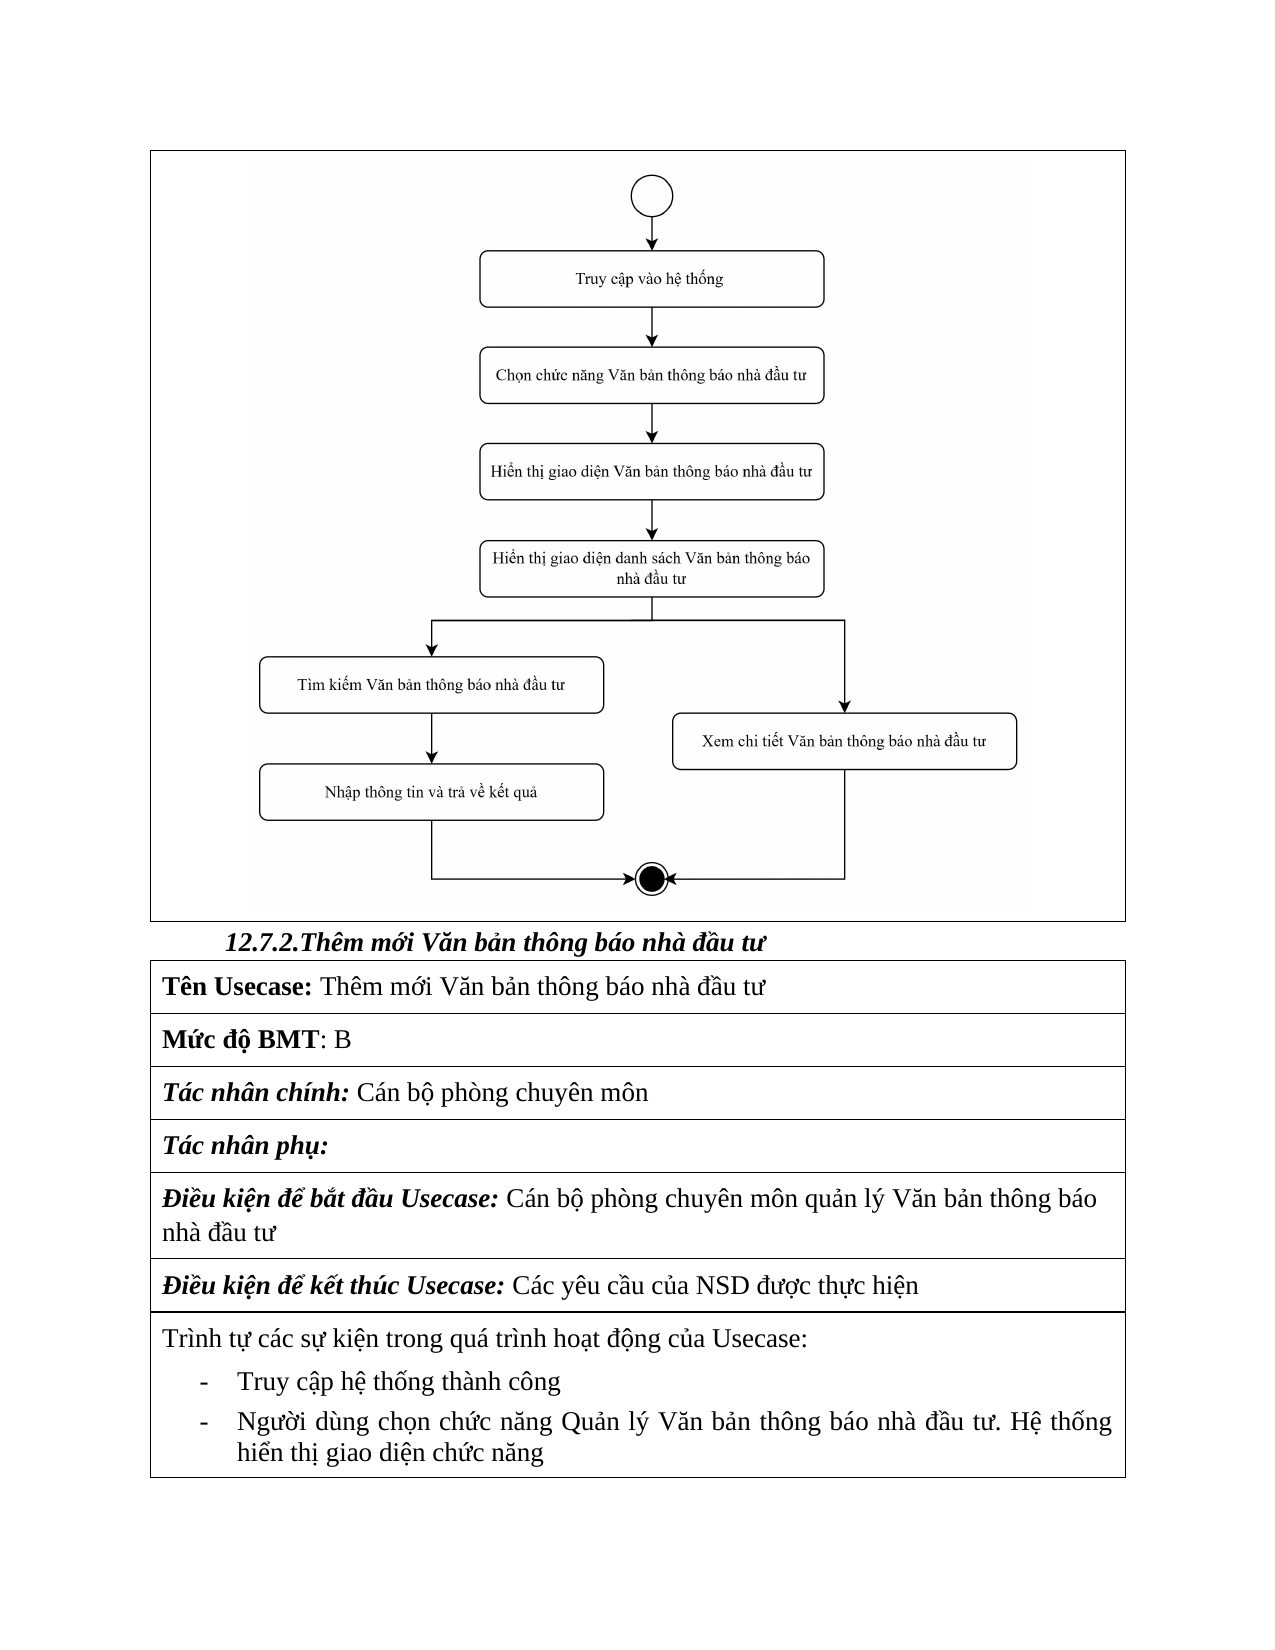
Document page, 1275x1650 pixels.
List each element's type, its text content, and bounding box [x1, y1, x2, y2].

subtitle 12.7.2.Thêm mới Văn bản thông báo nhà đầu tư [225, 926, 1125, 957]
table_cell Sơ đồ hoạt động: [151, 151, 1125, 921]
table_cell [151, 1313, 1125, 1477]
picture [245, 160, 1031, 910]
table_cell Điều kiện để kết thúc Usecase: Các yêu cầu của NSD được thực hiện [151, 1259, 1125, 1311]
table_cell Tác nhân phụ: [151, 1120, 1125, 1172]
table_cell Tác nhân chính: Cán bộ phòng chuyên môn [151, 1067, 1125, 1119]
table_header Tên Usecase: Thêm mới Văn bản thông báo nhà đầu tư [151, 961, 1125, 1013]
table_cell Mức độ BMT: B [151, 1014, 1125, 1066]
table_cell Điều kiện để bắt đầu Usecase: Cán bộ phòng chuyên môn quản lý Văn bản thông báo nhà đầu tư [151, 1173, 1125, 1258]
